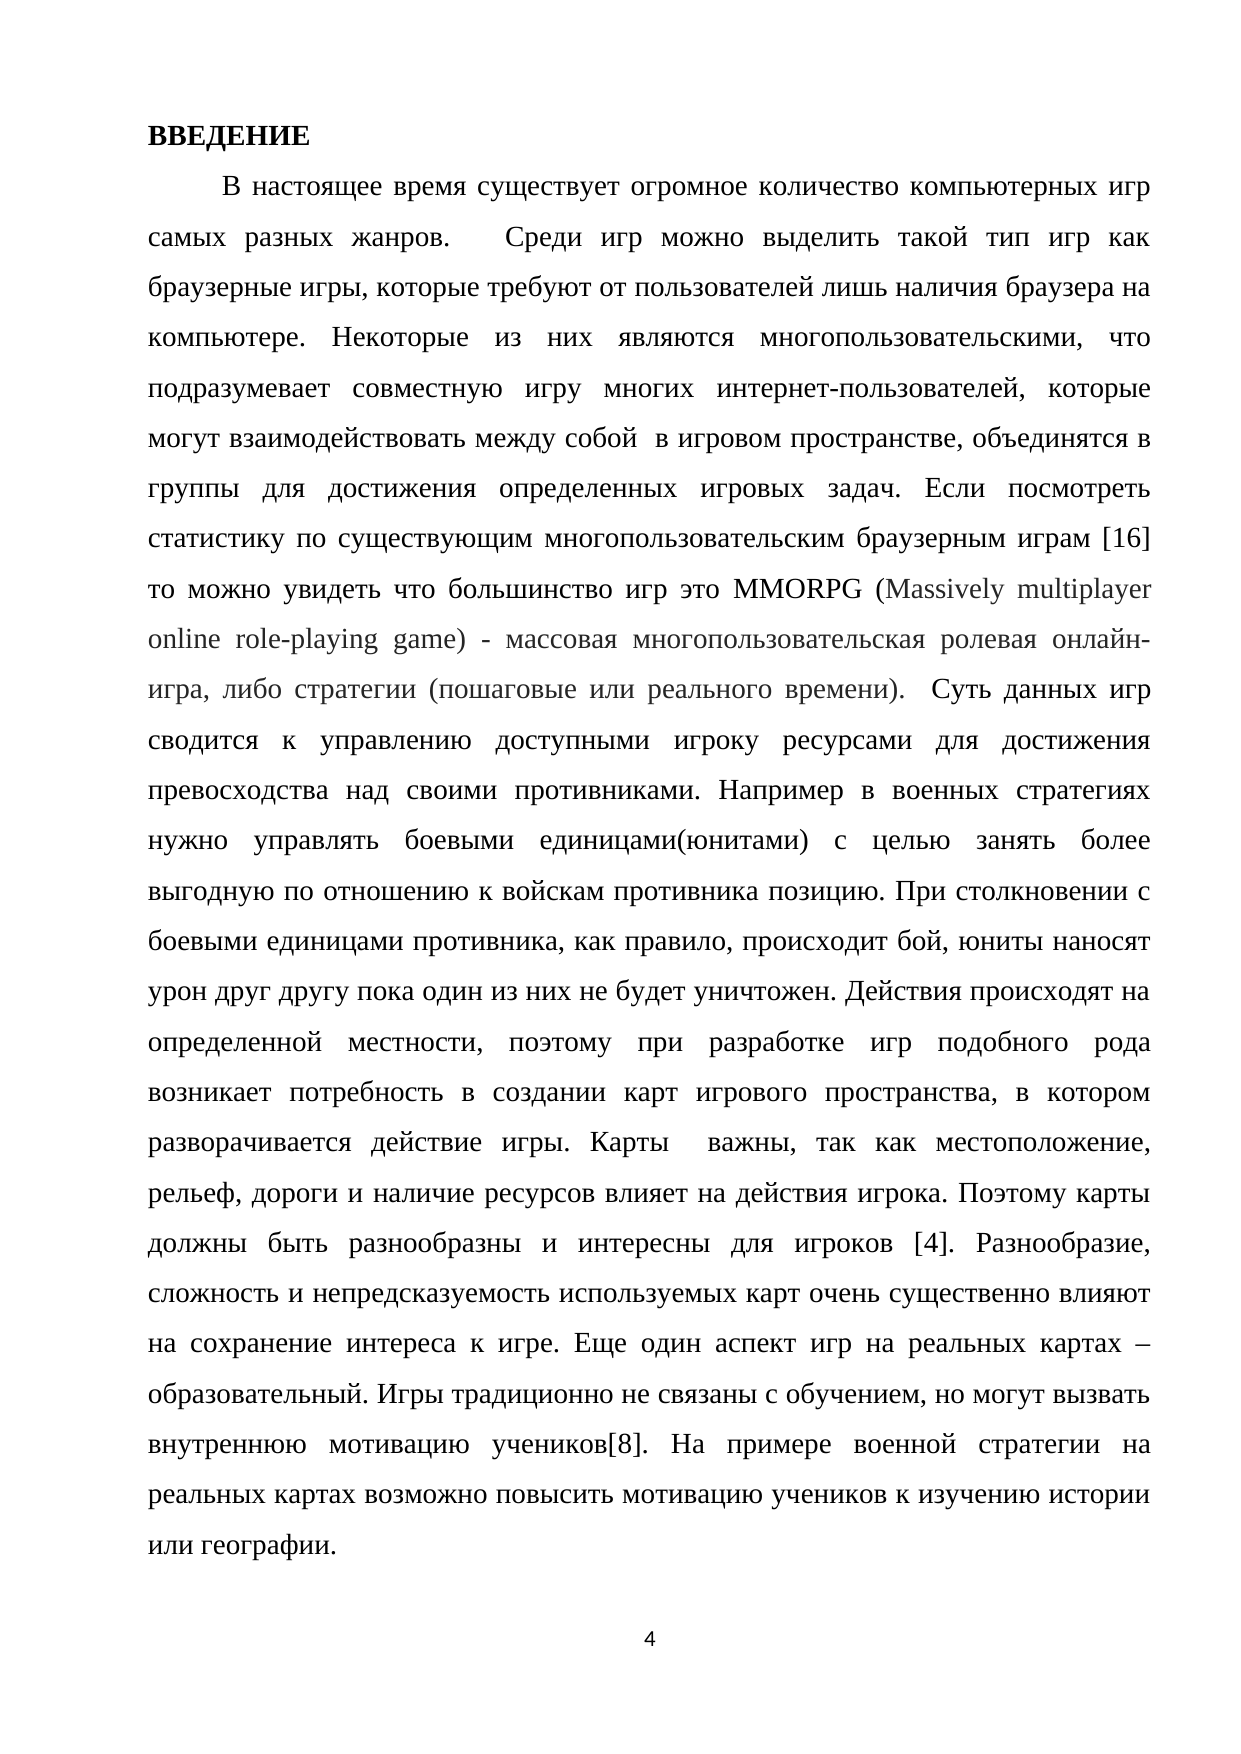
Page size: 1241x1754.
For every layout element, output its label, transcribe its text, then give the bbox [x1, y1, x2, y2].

text В настоящее время существует огромное количество компьютерных игр самых разных жанров. Среди игр можно выделить такой тип игр как браузерные игры, которые требуют от пользователей лишь наличия браузера на компьютере. Некоторые из них являются многопользовательскими, что подразумевает совместную игру многих интернет-пользователей, которые могут взаимодействовать между собой в игровом пространстве, объединятся в группы для достижения определенных игровых задач. Если посмотреть статистику по существующим многопользовательским браузерным играм [16] то можно увидеть что большинство игр это MMORPG (Massively multiplayer online role-playing game) - массовая многопользовательская ролевая онлайн-игра, либо стратегии (пошаговые или реального времени). Суть данных игр сводится к управлению доступными игроку ресурсами для достижения превосходства над своими противниками. Например в военных стратегиях нужно управлять боевыми единицами(юнитами) с целью занять более выгодную по отношению к войскам противника позицию. При столкновении с боевыми единицами противника, как правило, происходит бой, юниты наносят урон друг другу пока один из них не будет уничтожен. Действия происходят на определенной местности, поэтому при разработке игр подобного рода возникает потребность в создании карт игрового пространства, в котором разворачивается действие игры. Карты важны, так как местоположение, рельеф, дороги и наличие ресурсов влияет на действия игрока. Поэтому карты должны быть разнообразны и интересны для игроков [4]. Разнообразие, сложность и непредсказуемость используемых карт очень существенно влияют на сохранение интереса к игре. Еще один аспект игр на реальных картах – образовательный. Игры традиционно не связаны с обучением, но могут вызвать внутреннюю мотивацию учеников[8]. На примере военной стратегии на реальных картах возможно повысить мотивацию учеников к изучению истории или географии. [148, 655, 1152, 1560]
text В настоящее время существует огромное количество компьютерных игр самых разных жанров. Среди игр можно выделить такой тип игр как браузерные игры, которые требуют от пользователей лишь наличия браузера на компьютере. Некоторые из них являются многопользовательскими, что подразумевает совместную игру многих интернет-пользователей, которые могут взаимодействовать между собой в игровом пространстве, объединятся в группы для достижения определенных игровых задач. Если посмотреть статистику по существующим многопользовательским браузерным играм [16] то можно увидеть что большинство игр это MMORPG (Massively multiplayer online role-playing game) - массовая многопользовательская ролевая онлайн-игра, либо стратегии (пошаговые или реального времени). Суть данных игр сводится к управлению доступными игроку ресурсами для достижения превосходства над своими противниками. Например в военных стратегиях нужно управлять боевыми единицами(юнитами) с целью занять более выгодную по отношению к войскам противника позицию. При столкновении с боевыми единицами противника, как правило, происходит бой, юниты наносят урон друг другу пока один из них не будет уничтожен. Действия происходят на определенной местности, поэтому при разработке игр подобного рода возникает потребность в создании карт игрового пространства, в котором разворачивается действие игры. Карты важны, так как местоположение, рельеф, дороги и наличие ресурсов влияет на действия игрока. Поэтому карты должны быть разнообразны и интересны для игроков [4]. Разнообразие, сложность и непредсказуемость используемых карт очень существенно влияют на сохранение интереса к игре. Еще один аспект игр на реальных картах – образовательный. Игры традиционно не связаны с обучением, но могут вызвать внутреннюю мотивацию учеников[8]. На примере военной стратегии на реальных картах возможно повысить мотивацию учеников к изучению истории или географии. [148, 168, 1152, 621]
text ВВЕДЕНИЕ [148, 118, 1152, 152]
